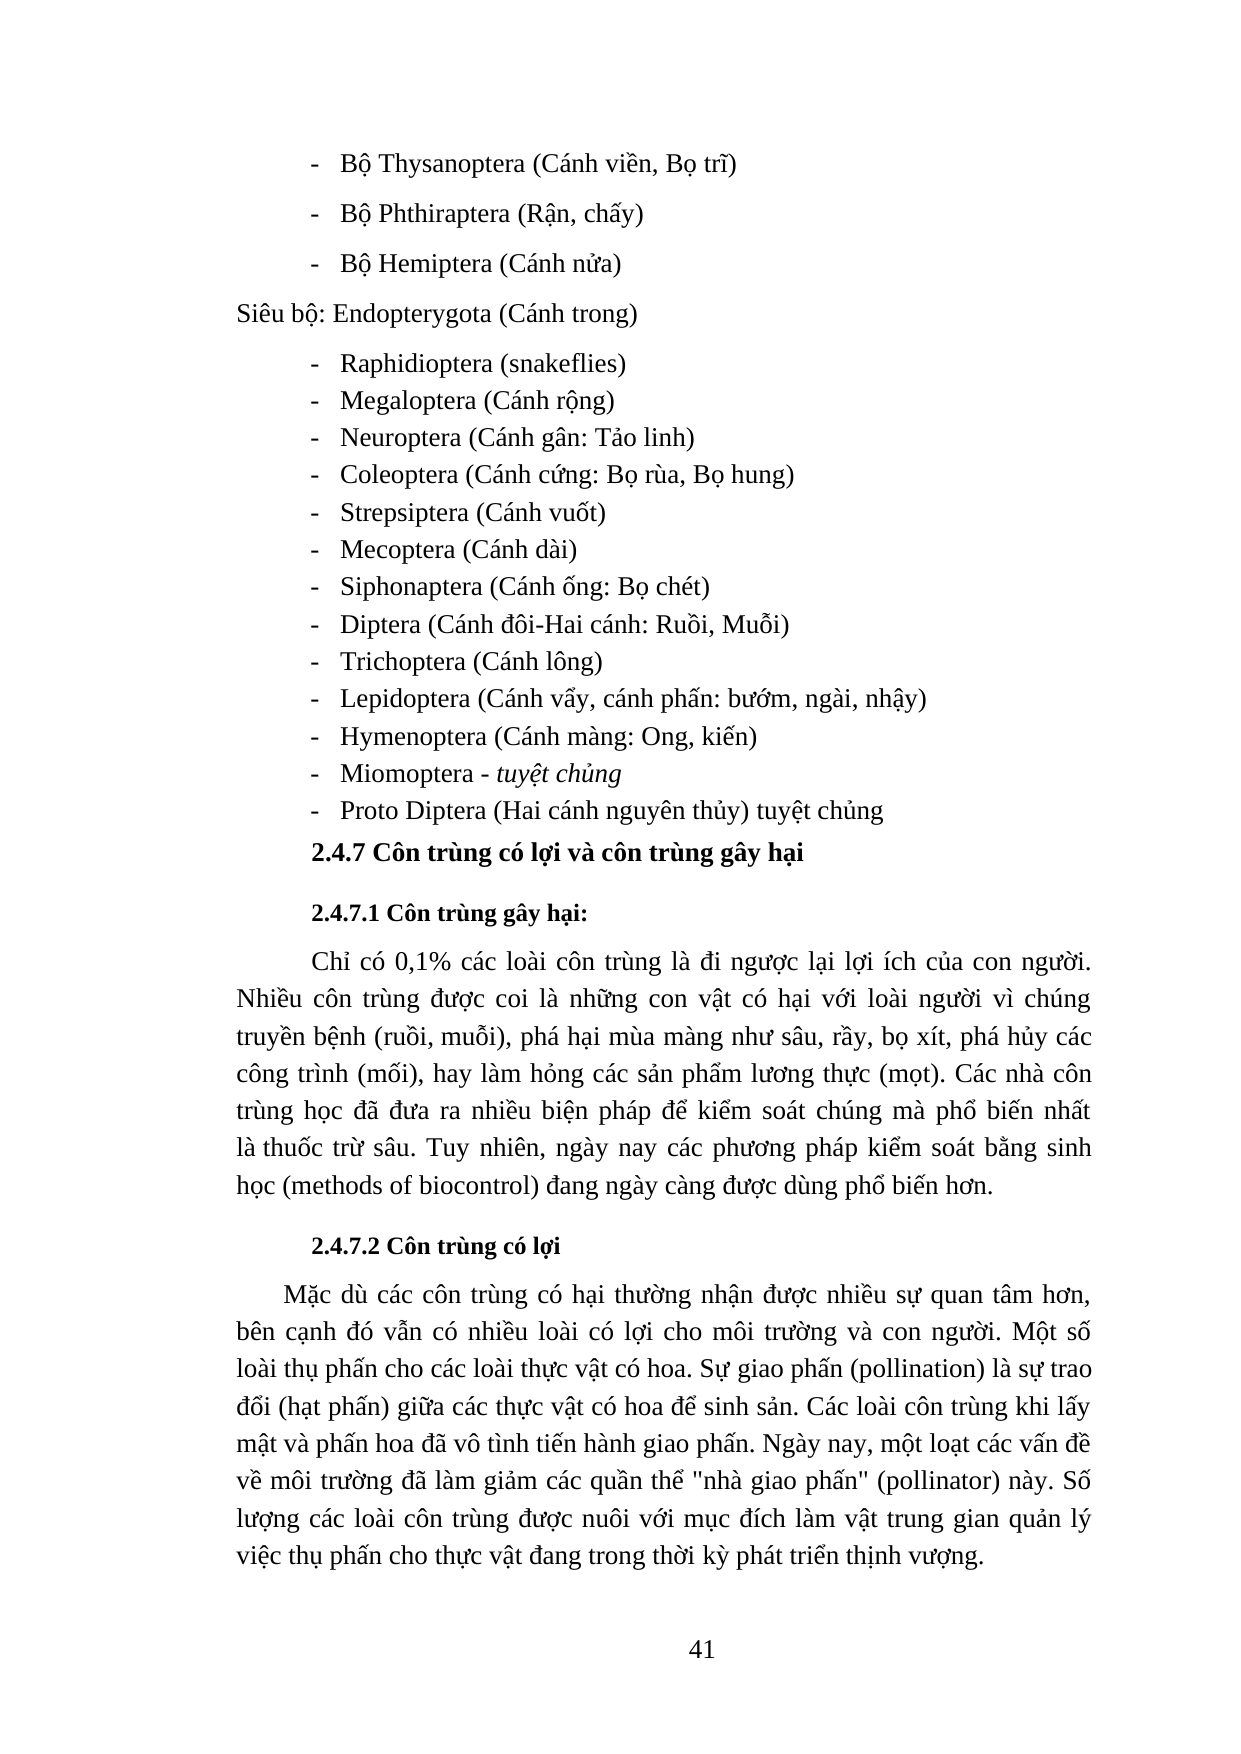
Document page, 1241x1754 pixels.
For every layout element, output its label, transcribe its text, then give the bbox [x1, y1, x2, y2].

list Diptera (Cánh đôi-Hai cánh: Ruồi, Muỗi) [310, 608, 1093, 639]
list Lepidoptera (Cánh vẩy, cánh phấn: bướm, ngài, nhậy) [310, 682, 1093, 713]
list Bộ Hemiptera (Cánh nửa) [310, 247, 1093, 278]
list Strepsiptera (Cánh vuốt) [310, 496, 1093, 527]
text Chỉ có 0,1% các loài côn trùng là đi ngược lại lợi ích của con người. Nhiều côn trùng được coi là những con vật có hại với loài người vì chúng truyền bệnh (ruồi, muỗi), phá hại mùa màng như sâu, rầy, bọ xít, phá hủy các công trình (mối), hay làm hỏng các sản phẩm lương thực (mọt). Các nhà côn trùng học đã đưa ra nhiều biện pháp để kiểm soát chúng mà phổ biến nhất là thuốc trừ sâu. Tuy nhiên, ngày nay các phương pháp kiểm soát bằng sinh học (methods of biocontrol) đang ngày càng được dùng phổ biến hơn. [236, 945, 1093, 1200]
list Hymenoptera (Cánh màng: Ong, kiến) [310, 720, 1093, 751]
list Neuroptera (Cánh gân: Tảo linh) [310, 421, 1093, 452]
text Siêu bộ: Endopterygota (Cánh trong) [236, 297, 1093, 328]
list Miomoptera - tuyệt chủng [310, 757, 1093, 788]
subtitle 2.4.7 Côn trùng có lợi và côn trùng gây hại [236, 836, 1093, 867]
list Bộ Phthiraptera (Rận, chấy) [310, 197, 1093, 228]
list Trichoptera (Cánh lông) [310, 645, 1093, 676]
subtitle 2.4.7.1 Côn trùng gây hại: [236, 898, 1093, 927]
list Siphonaptera (Cánh ống: Bọ chét) [310, 571, 1093, 602]
list Coleoptera (Cánh cứng: Bọ rùa, Bọ hung) [310, 459, 1093, 490]
list Raphidioptera (snakeflies) [310, 347, 1093, 378]
subtitle 2.4.7.2 Côn trùng có lợi [236, 1231, 1093, 1260]
list Mecoptera (Cánh dài) [310, 533, 1093, 564]
list Proto Diptera (Hai cánh nguyên thủy) tuyệt chủng [310, 794, 1093, 825]
list Bộ Thysanoptera (Cánh viền, Bọ trĩ) [310, 148, 1093, 179]
text Mặc dù các côn trùng có hại thường nhận được nhiều sự quan tâm hơn, bên cạnh đó vẫn có nhiều loài có lợi cho môi trường và con người. Một số loài thụ phấn cho các loài thực vật có hoa. Sự giao phấn (pollination) là sự trao đổi (hạt phấn) giữa các thực vật có hoa để sinh sản. Các loài côn trùng khi lấy mật và phấn hoa đã vô tình tiến hành giao phấn. Ngày nay, một loạt các vấn đề về môi trường đã làm giảm các quần thể "nhà giao phấn" (pollinator) này. Số lượng các loài côn trùng được nuôi với mục đích làm vật trung gian quản lý việc thụ phấn cho thực vật đang trong thời kỳ phát triển thịnh vượng. [236, 1278, 1093, 1570]
list Megaloptera (Cánh rộng) [310, 384, 1093, 415]
